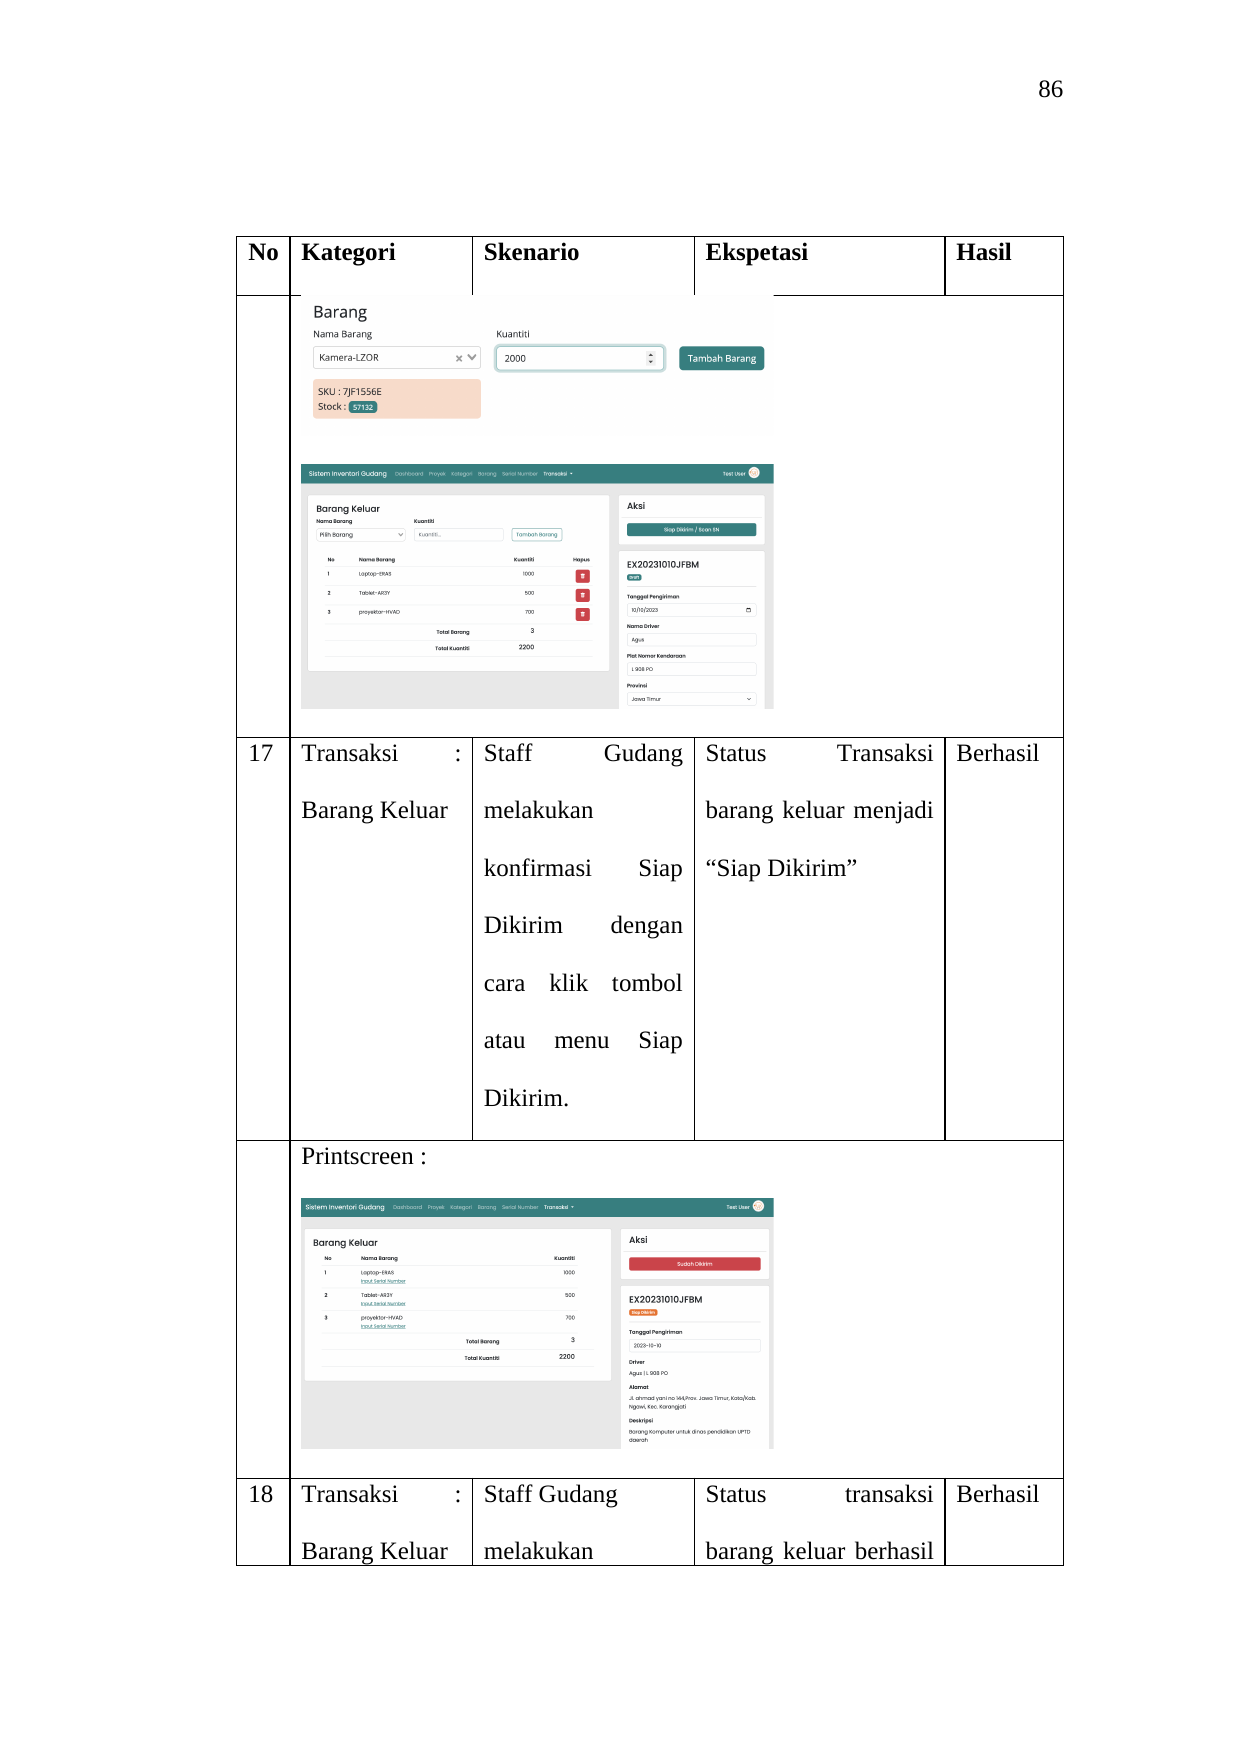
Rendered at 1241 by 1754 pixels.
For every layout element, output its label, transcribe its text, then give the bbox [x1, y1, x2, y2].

table_cell 18 [237, 1479, 289, 1565]
table_cell Printscreen : [291, 1141, 1063, 1478]
picture [301, 295, 774, 436]
table_header Ekspetasi [695, 237, 944, 295]
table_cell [695, 1479, 944, 1565]
table_cell Berhasil [946, 738, 1063, 1140]
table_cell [473, 1479, 694, 1565]
table_cell Status Transaksi barang keluar menjadi “Siap Dikirim” [695, 738, 944, 1140]
picture [301, 464, 774, 709]
table_cell [237, 296, 289, 737]
table_header Hasil [946, 237, 1063, 295]
table_cell Transaksi : Barang Keluar [291, 738, 472, 1140]
table_cell Transaksi : Barang Keluar [291, 1479, 472, 1565]
table_header Kategori [291, 237, 472, 295]
table_cell Berhasil [946, 1479, 1063, 1565]
table_cell Printscreen : [291, 296, 1063, 737]
table_cell Staff Gudang melakukan konfirmasi Siap Dikirim dengan cara klik tombol atau menu Siap Dikirim. [473, 738, 694, 1140]
table_cell 17 [237, 738, 289, 1140]
table_header Skenario [473, 237, 694, 295]
table_header No [237, 237, 289, 295]
picture [301, 1198, 774, 1449]
table_cell [237, 1141, 289, 1478]
